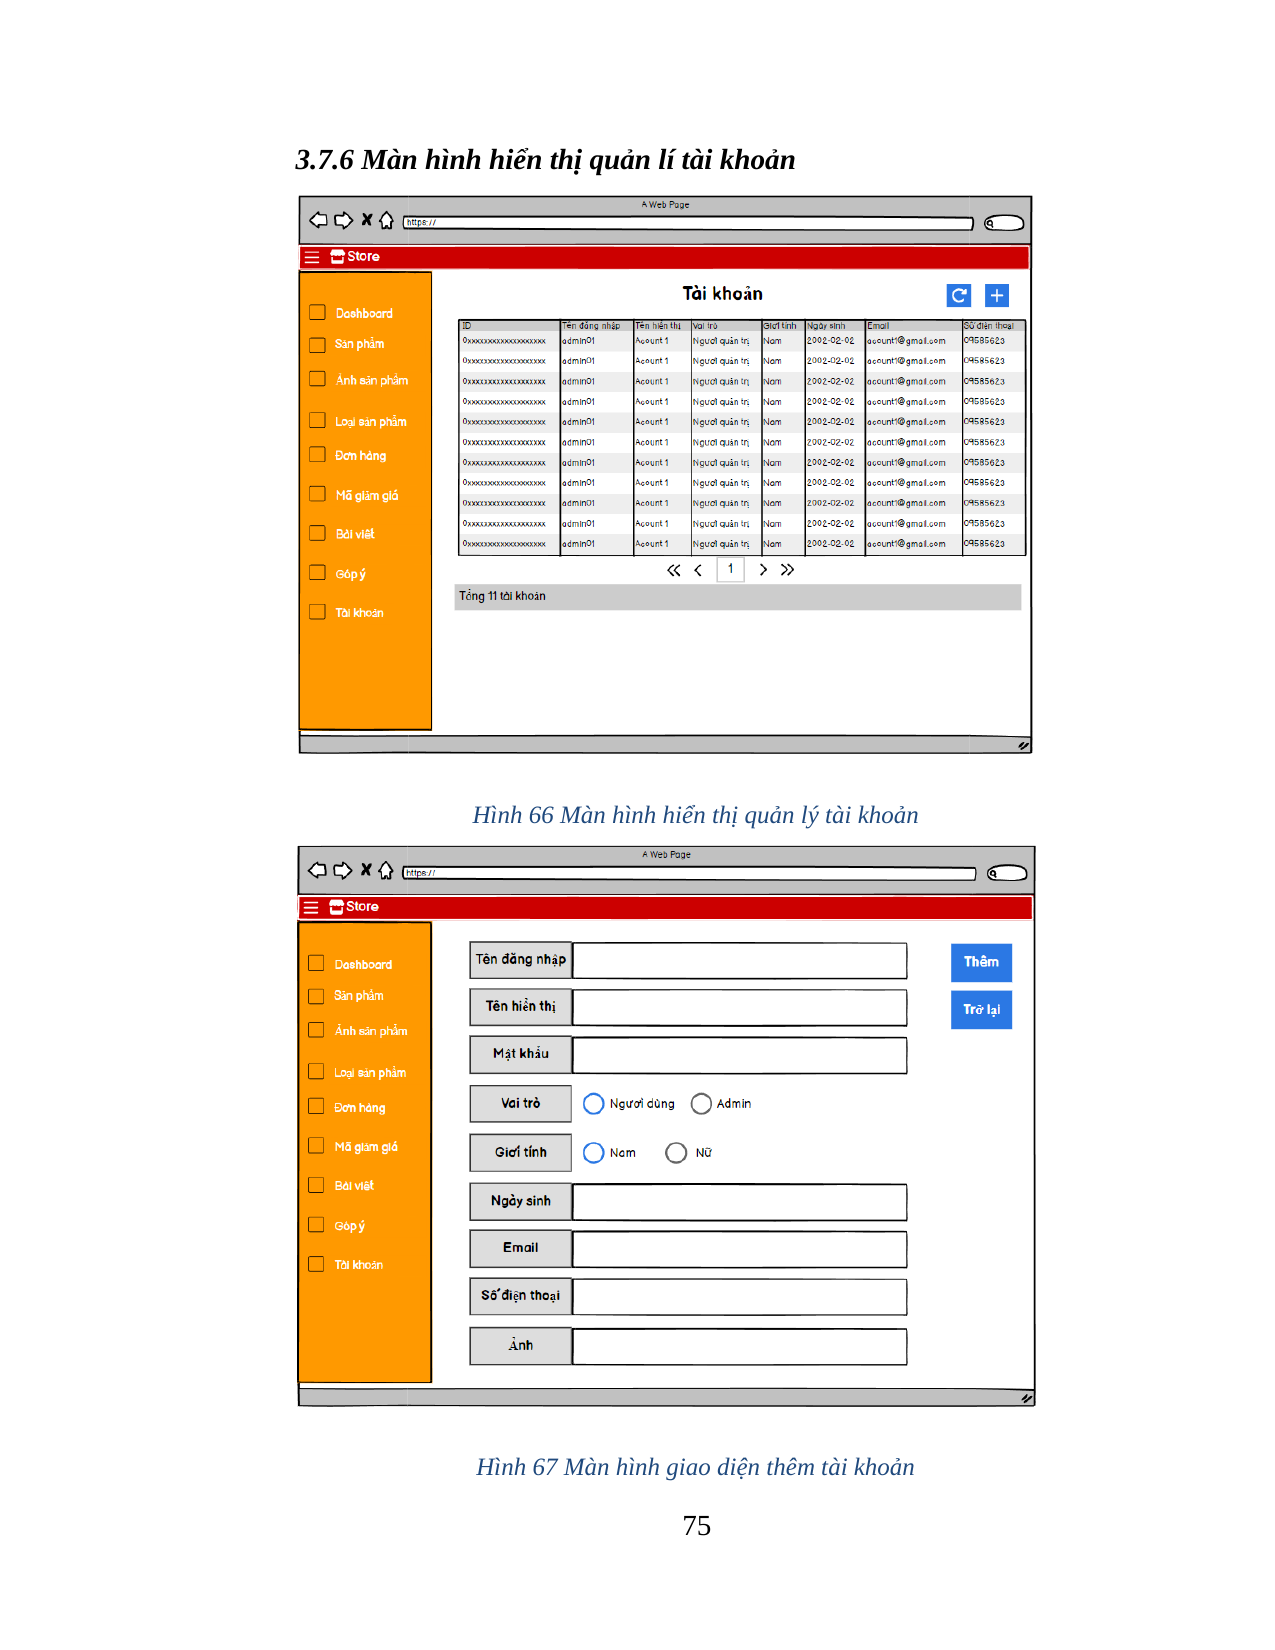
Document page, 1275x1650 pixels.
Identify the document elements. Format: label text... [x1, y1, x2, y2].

text Hình 66 Màn hình hiển thị quản lý tài khoản [177, 800, 1157, 829]
picture [295, 841, 1039, 1411]
subtitle Màn hình hiển thị quản lí tài khoản [236, 142, 1157, 176]
text Hình 67 Màn hình giao diện thêm tài khoản [177, 1452, 1157, 1481]
picture [293, 192, 1041, 759]
